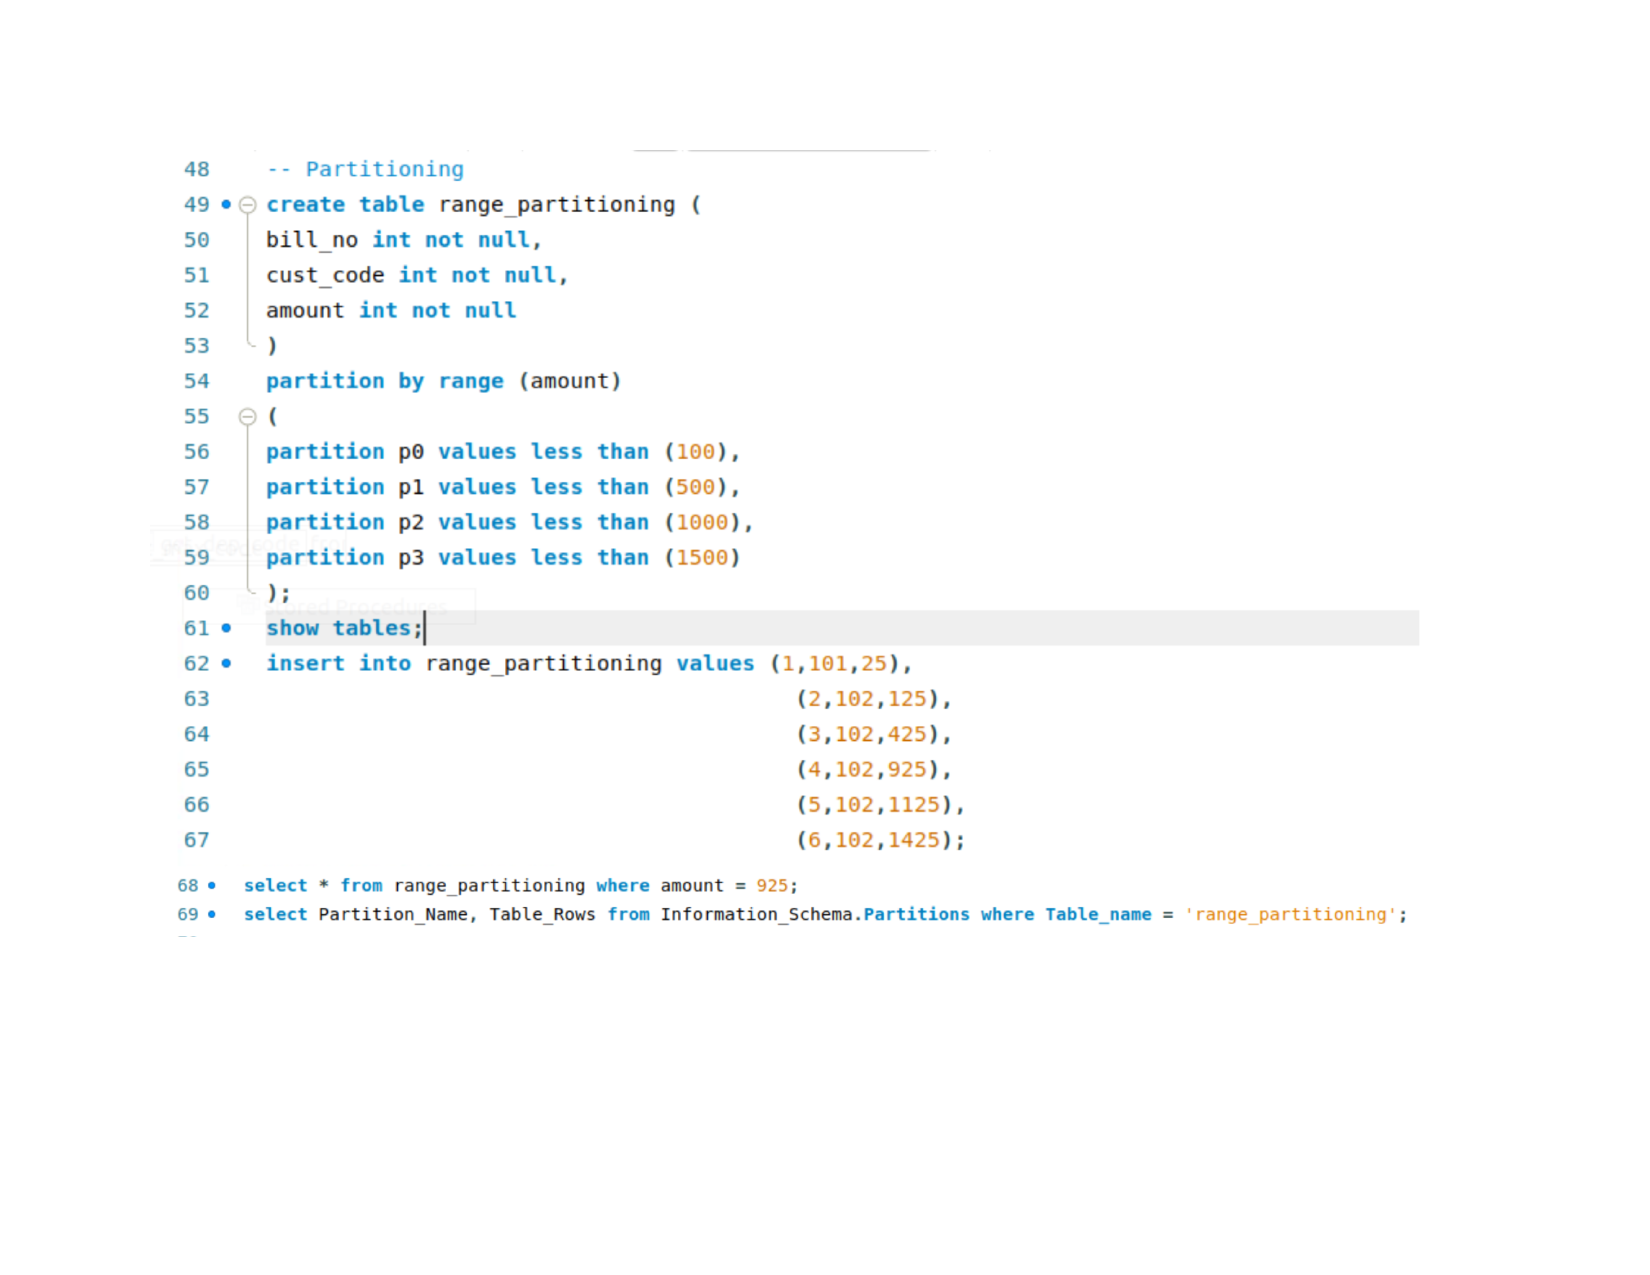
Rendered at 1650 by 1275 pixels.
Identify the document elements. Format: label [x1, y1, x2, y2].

picture [150, 150, 1420, 867]
picture [150, 870, 1417, 937]
